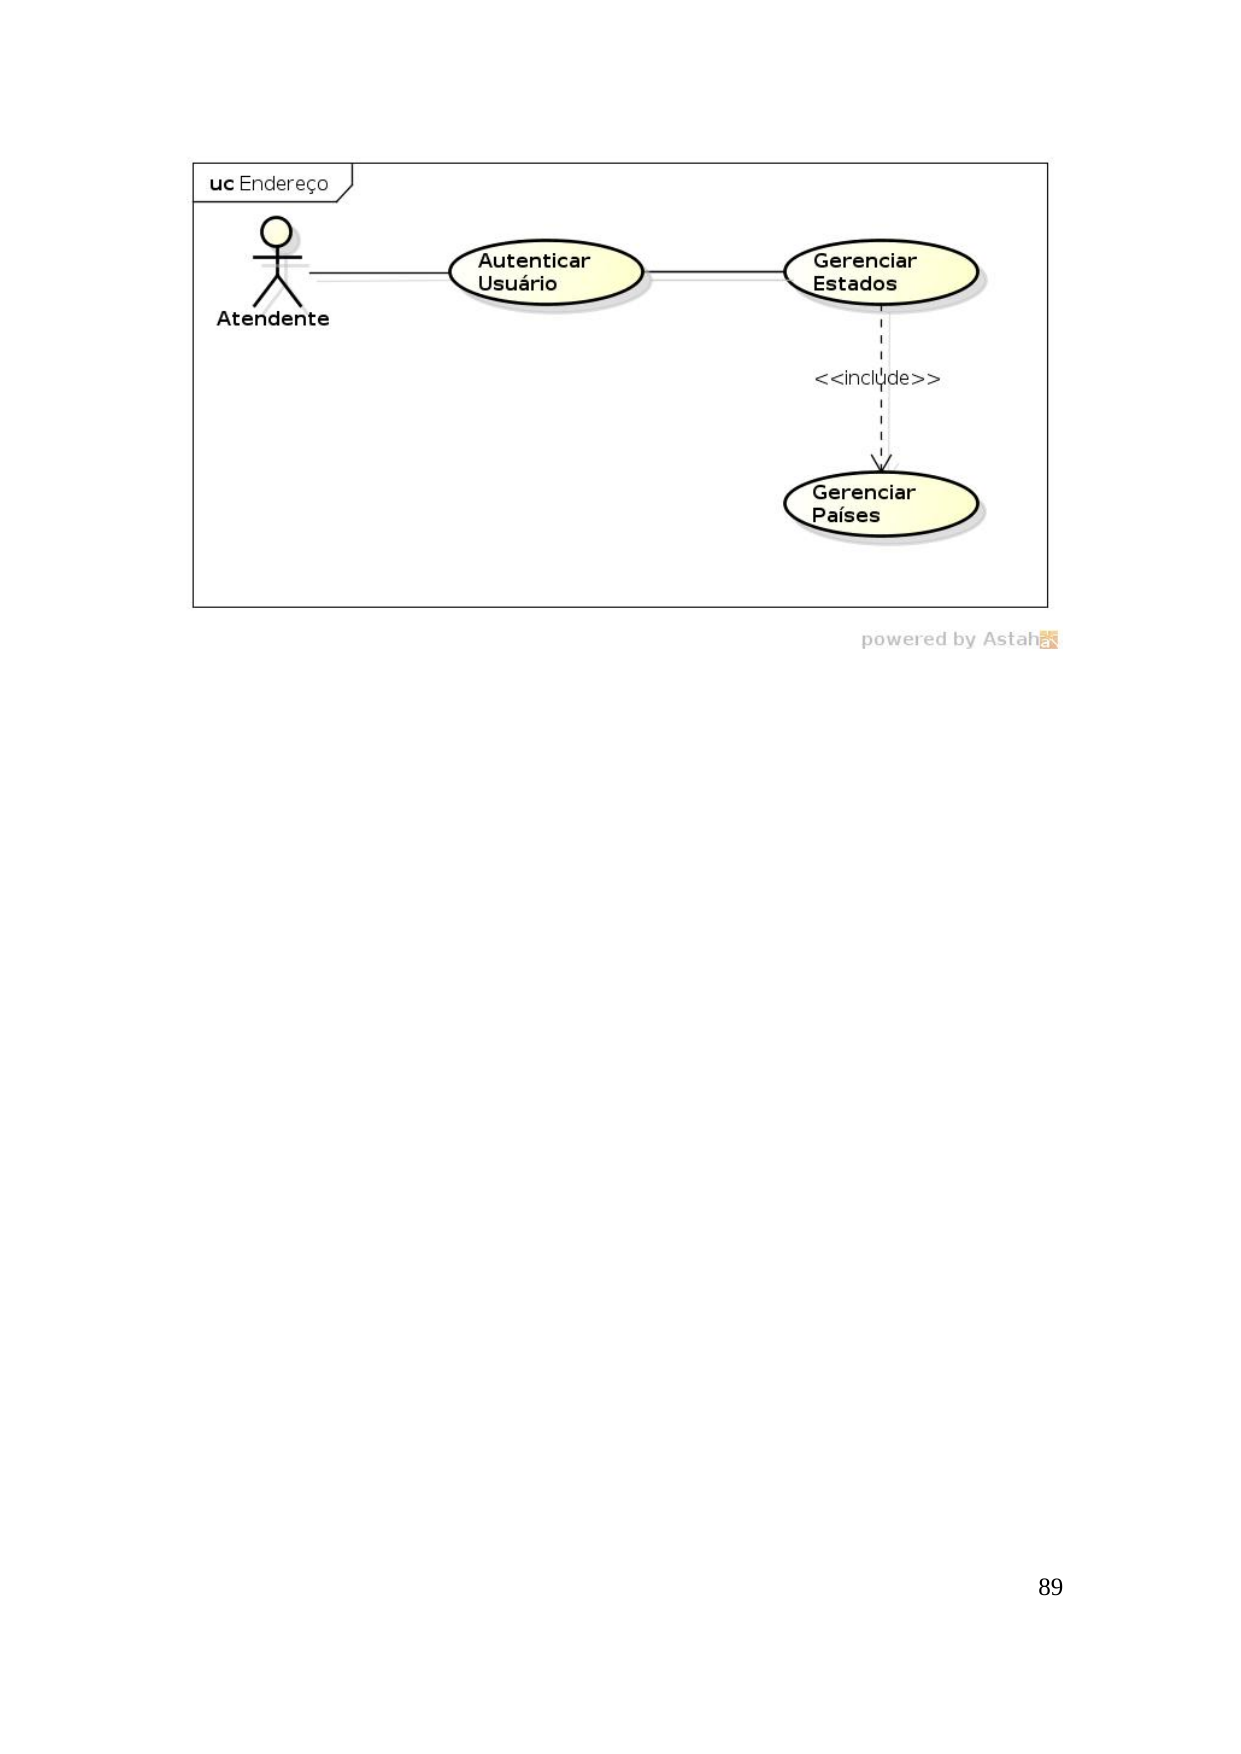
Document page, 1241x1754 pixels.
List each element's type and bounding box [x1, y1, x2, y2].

picture [177, 147, 1063, 655]
